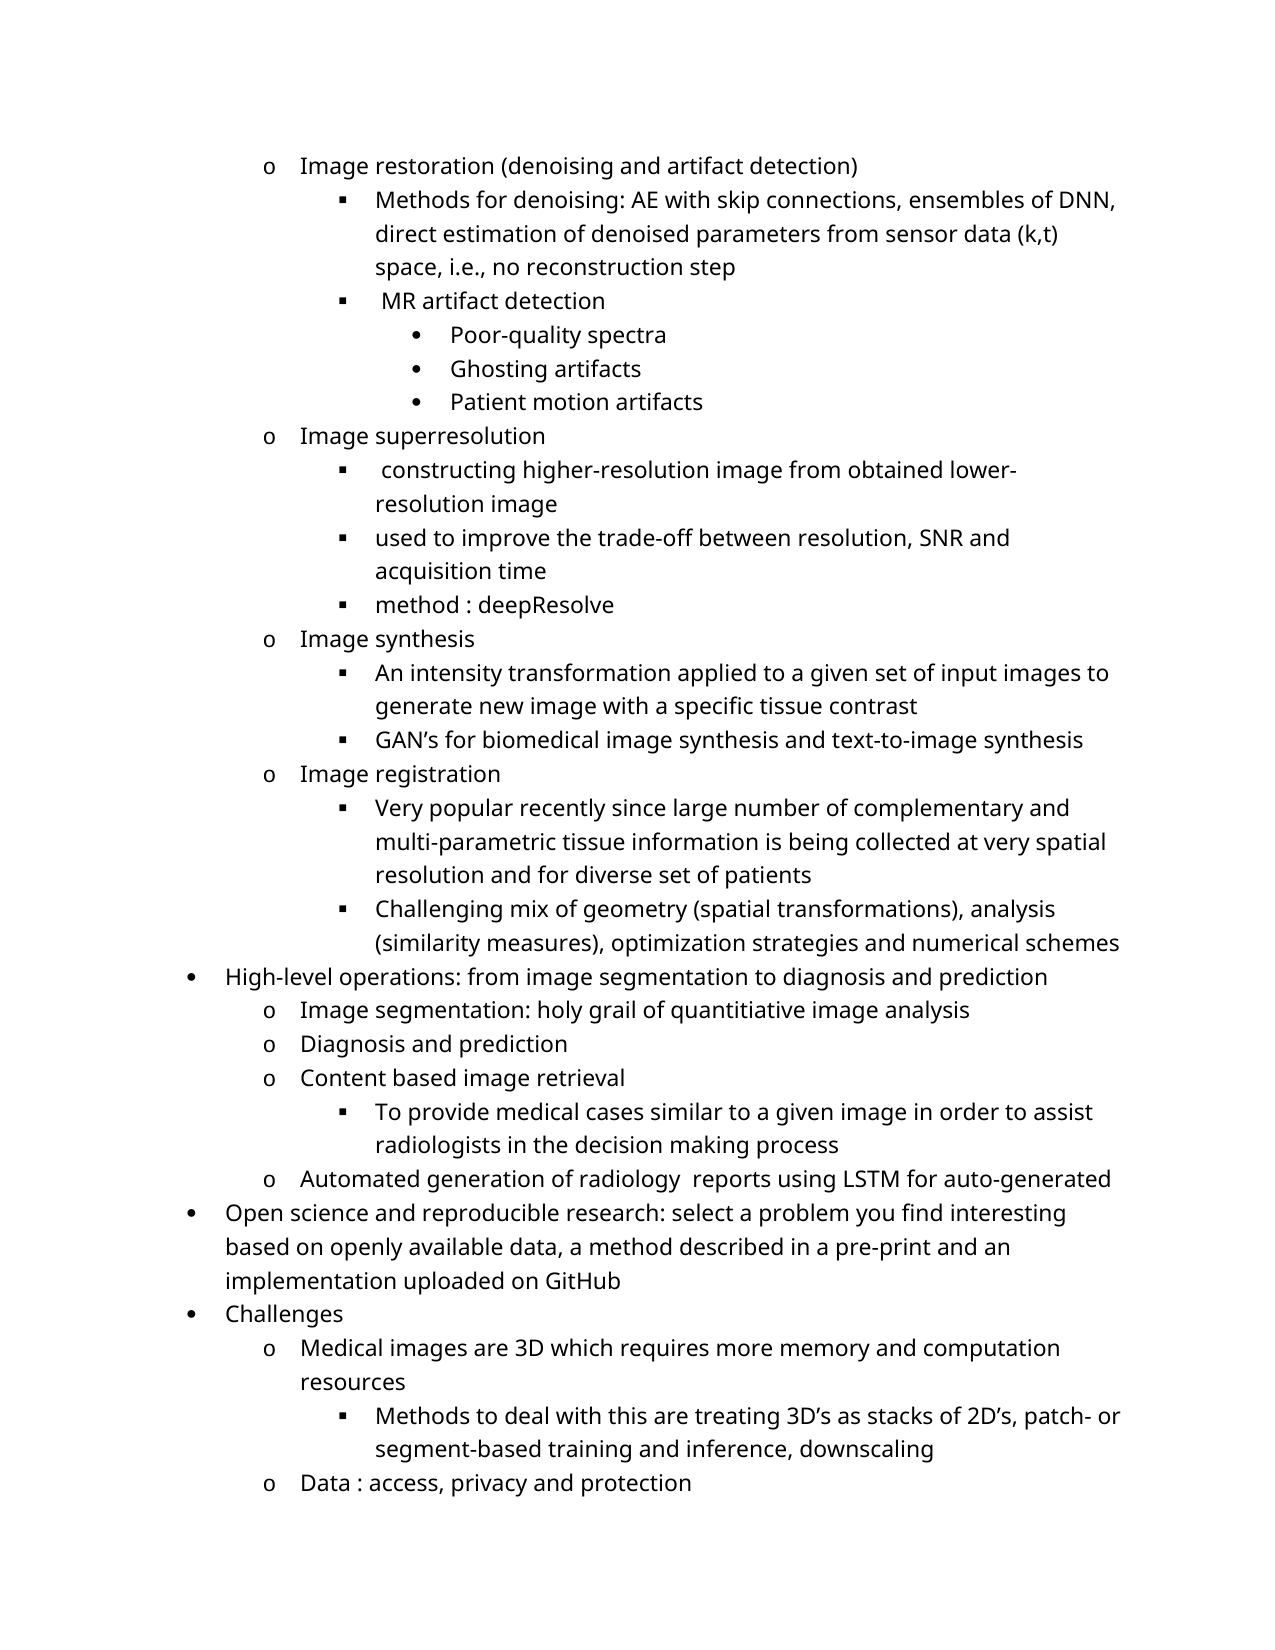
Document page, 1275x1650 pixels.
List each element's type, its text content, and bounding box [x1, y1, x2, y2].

list Data : access, privacy and protection [262, 1467, 1125, 1498]
list Image synthesis [262, 623, 1125, 654]
list Image segmentation: holy grail of quantitiative image analysis [262, 994, 1125, 1026]
list Diagnosis and prediction [262, 1028, 1125, 1059]
list Image restoration (denoising and artifact detection) [262, 150, 1125, 181]
list An intensity transformation applied to a given set of input images to generate new image with a specific tissue contrast [337, 657, 1125, 722]
list Open science and reproducible research: select a problem you find interesting based on openly available data, a method described in a pre-print and an implementation uploaded on GitHub [187, 1197, 1125, 1296]
list Patient motion artifacts [412, 386, 1125, 418]
list Methods to deal with this are treating 3D’s as stacks of 2D’s, patch- or segment-based training and inference, downscaling [337, 1400, 1125, 1465]
list Image superresolution [262, 420, 1125, 451]
list used to improve the trade-off between resolution, SNR and acquisition time [337, 521, 1125, 586]
list Challenging mix of geometry (spatial transformations), analysis (similarity measures), optimization strategies and numerical schemes [337, 893, 1125, 958]
list Automated generation of radiology reports using LSTM for auto-generated [262, 1163, 1125, 1194]
list High-level operations: from image segmentation to diagnosis and prediction [187, 960, 1125, 992]
list Content based image retrieval [262, 1062, 1125, 1093]
list Challenges [187, 1298, 1125, 1329]
list Medical images are 3D which requires more memory and computation resources [262, 1332, 1125, 1397]
list Methods for denoising: AE with skip connections, ensembles of DNN, direct estimation of denoised parameters from sensor data (k,t) space, i.e., no reconstruction step [337, 184, 1125, 283]
list Very popular recently since large number of complementary and multi-parametric tissue information is being collected at very spatial resolution and for diverse set of patients [337, 792, 1125, 890]
list To provide medical cases similar to a given image in order to assist radiologists in the decision making process [337, 1096, 1125, 1161]
list Poor-quality spectra [412, 319, 1125, 350]
list method : deepResolve [337, 589, 1125, 620]
list Image registration [262, 758, 1125, 789]
list Ghosting artifacts [412, 353, 1125, 384]
list GAN’s for biomedical image synthesis and text-to-image synthesis [337, 724, 1125, 755]
list constructing higher-resolution image from obtained lower-resolution image [337, 454, 1125, 519]
list MR artifact detection [337, 285, 1125, 316]
